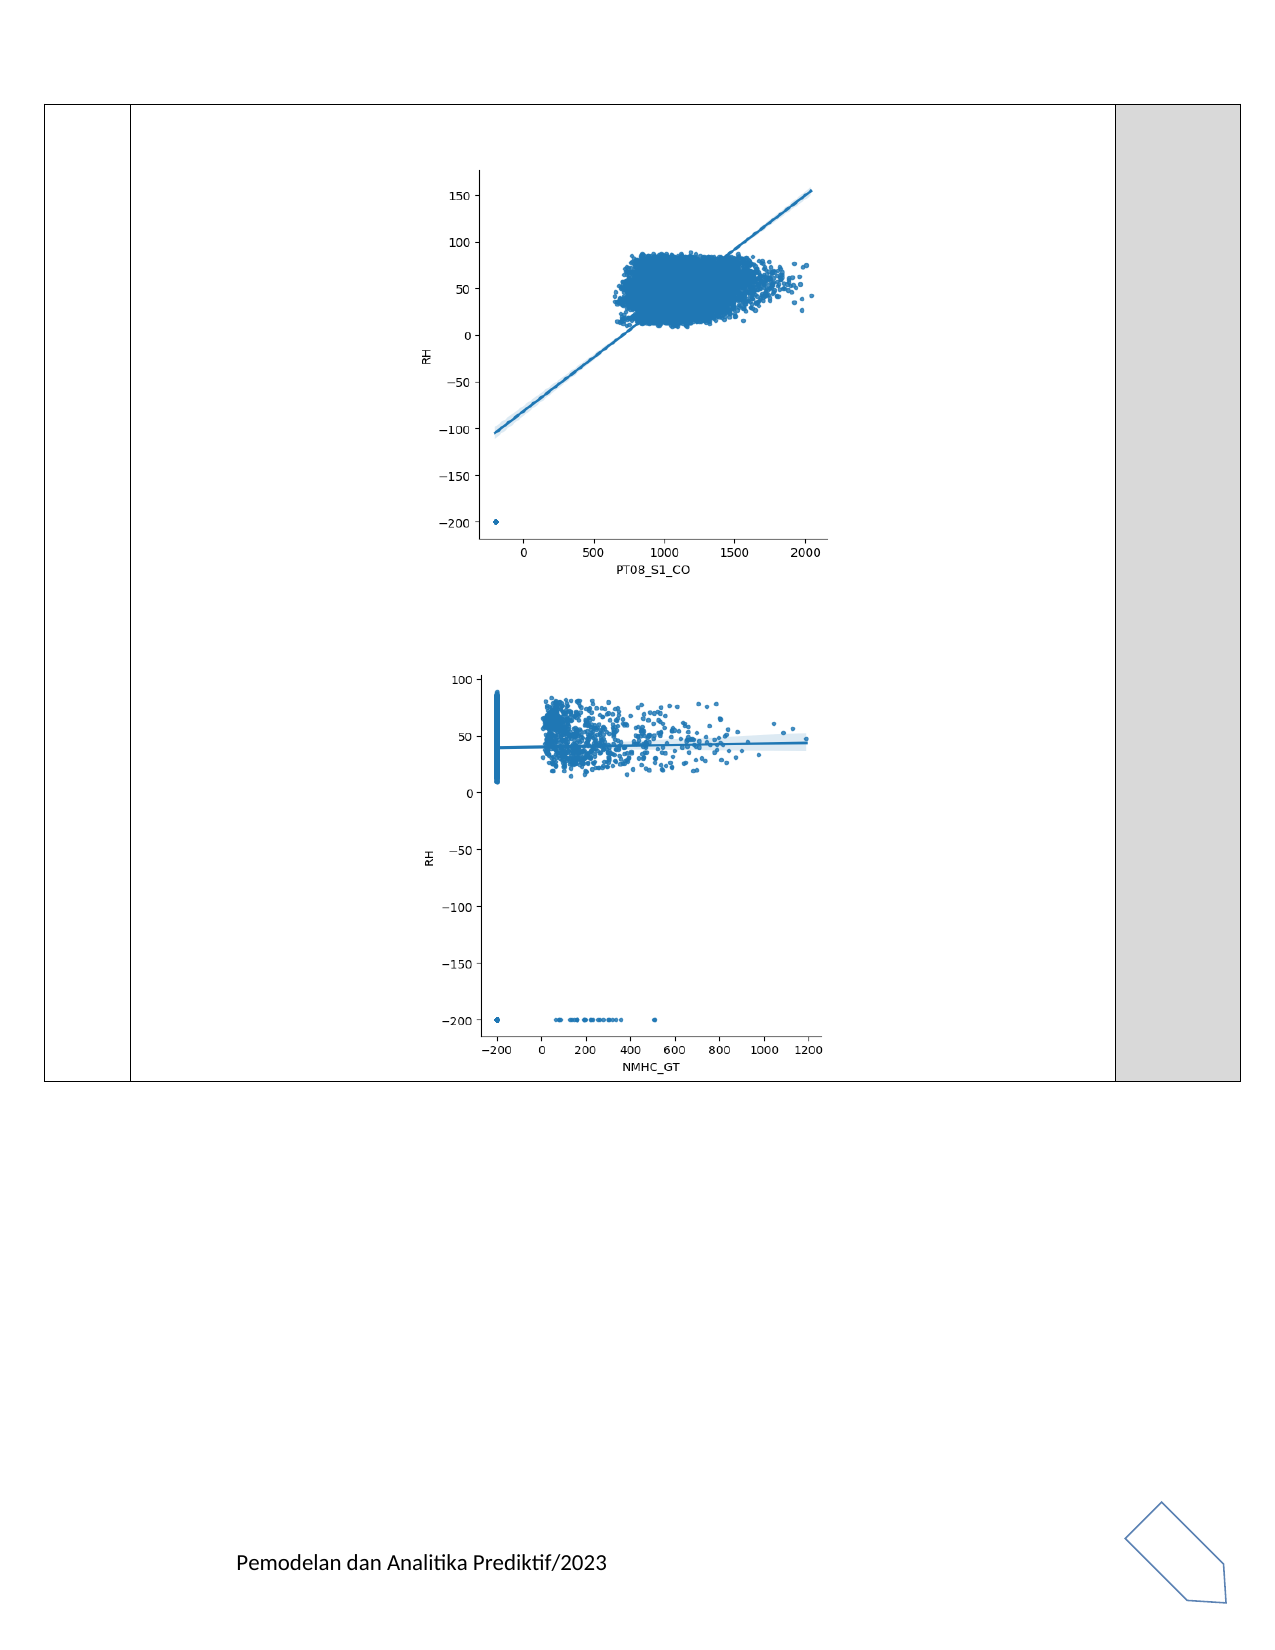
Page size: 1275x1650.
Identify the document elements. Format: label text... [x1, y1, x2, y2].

table_cell 2 [45, 105, 130, 1081]
picture [415, 667, 831, 1081]
table_cell [1116, 105, 1240, 1081]
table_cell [131, 105, 1115, 1081]
picture [412, 162, 832, 582]
